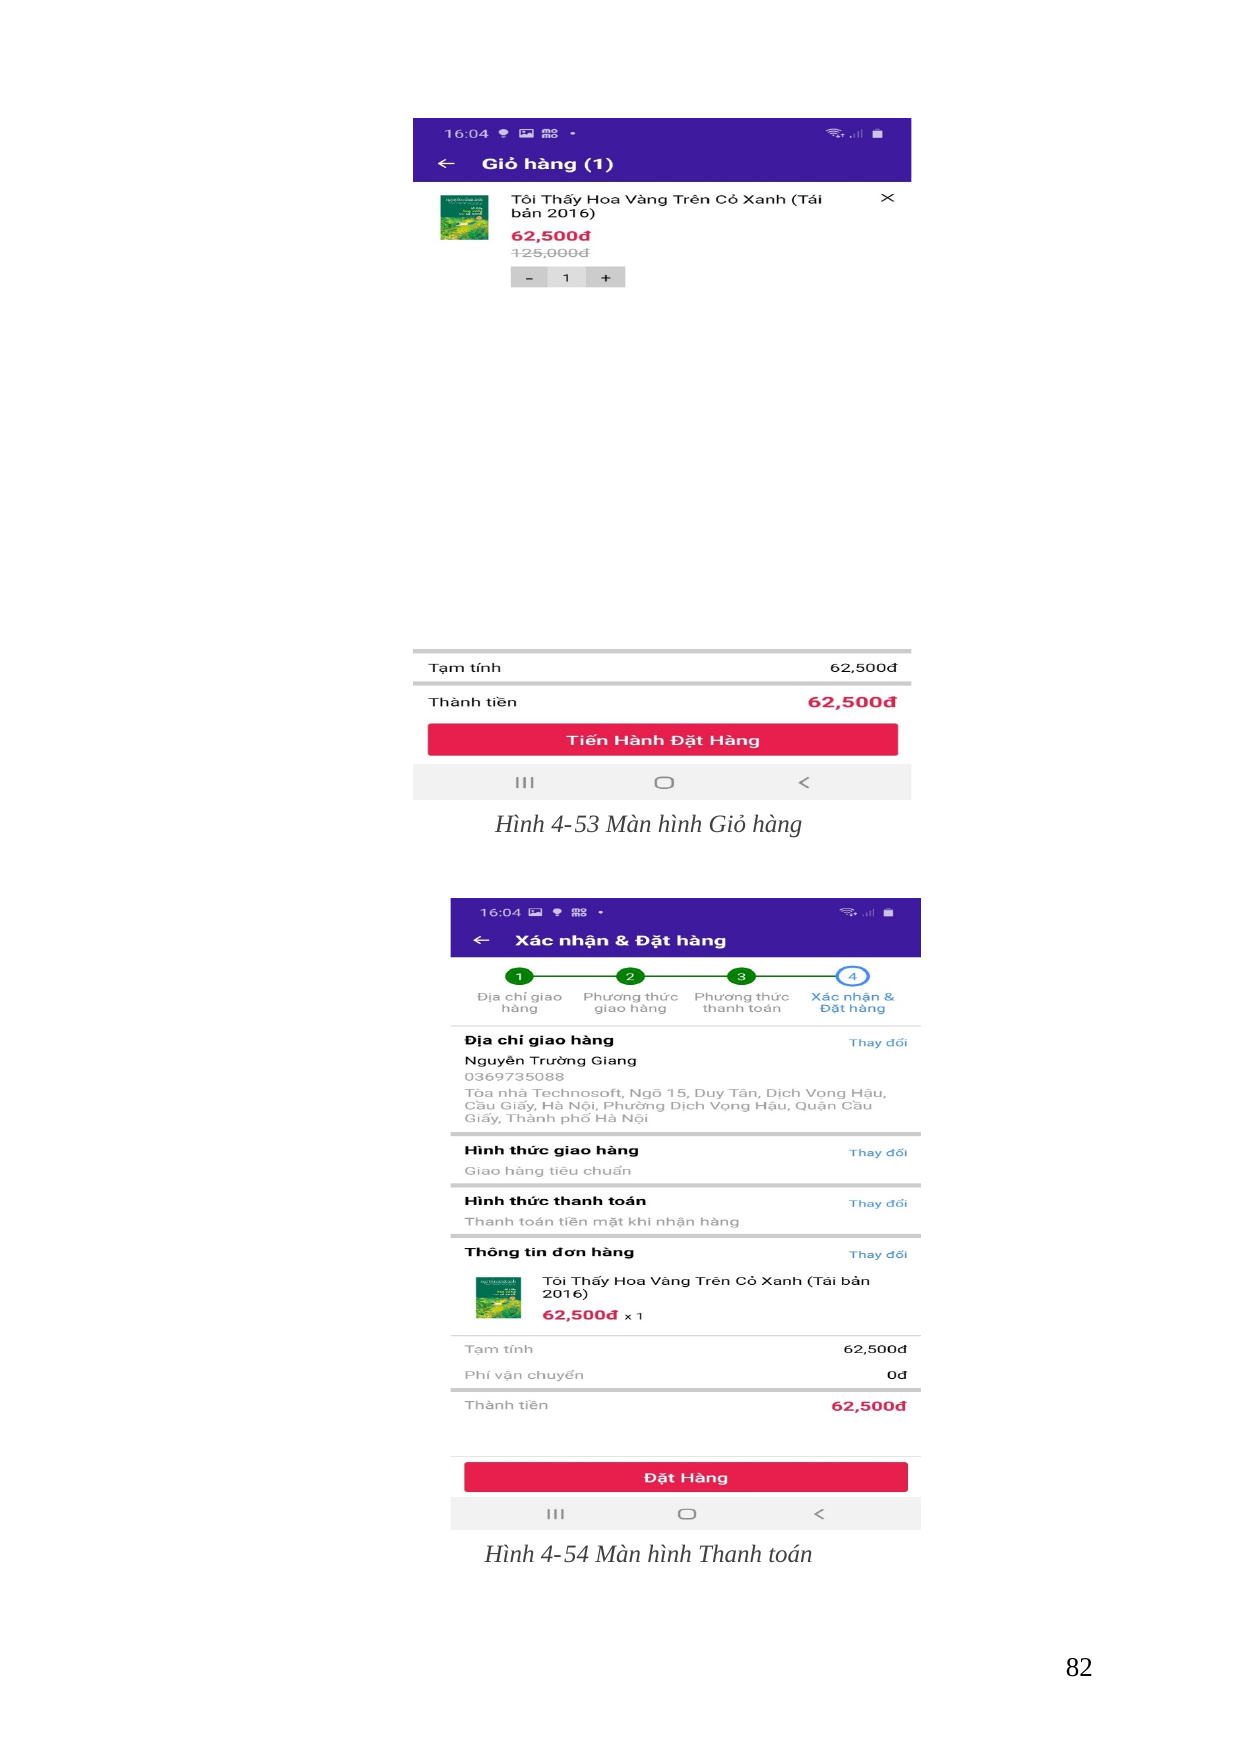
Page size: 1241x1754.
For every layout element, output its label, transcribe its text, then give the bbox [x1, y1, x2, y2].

picture [450, 898, 921, 1530]
text Hình - Màn hình Giỏ hàng [207, 809, 1092, 837]
text Hình - Màn hình Thanh toán [207, 1539, 1092, 1568]
picture [413, 118, 912, 800]
